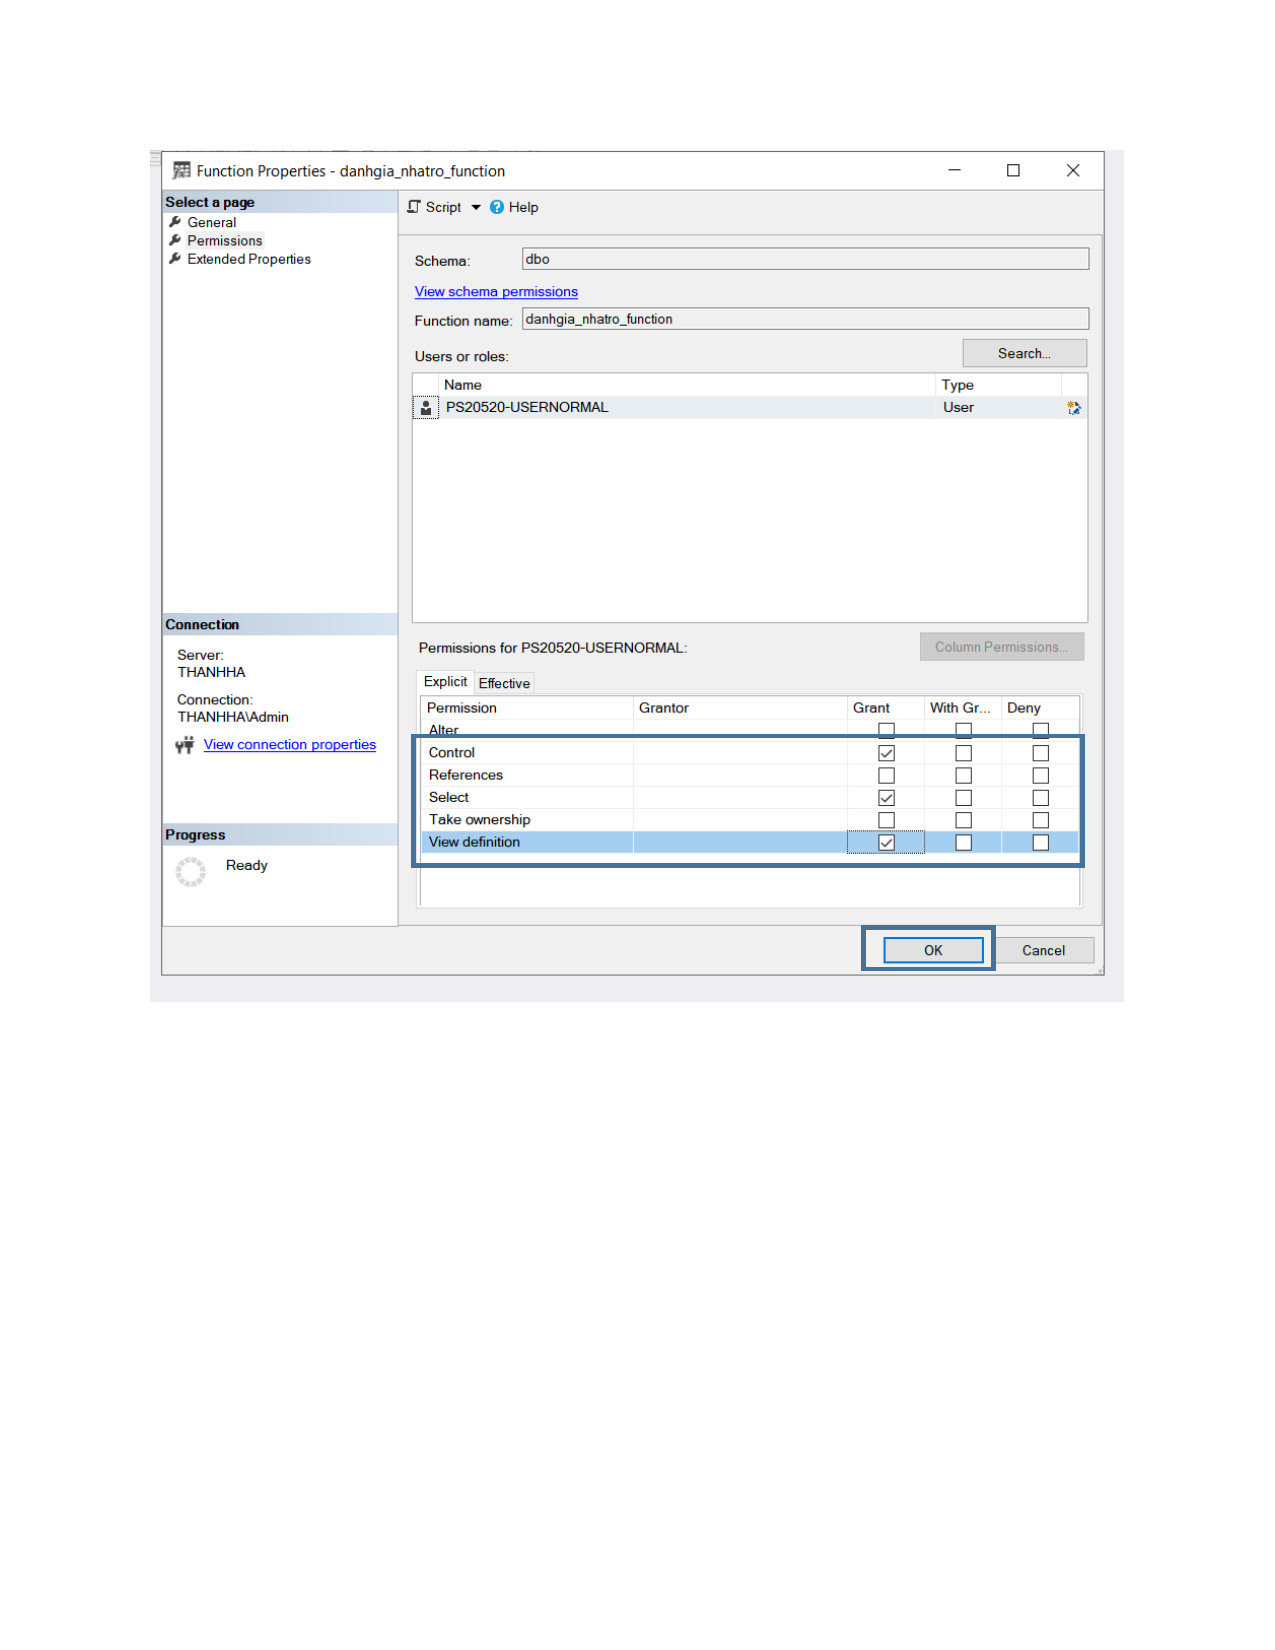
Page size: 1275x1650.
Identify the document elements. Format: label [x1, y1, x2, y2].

picture [150, 150, 1125, 1002]
